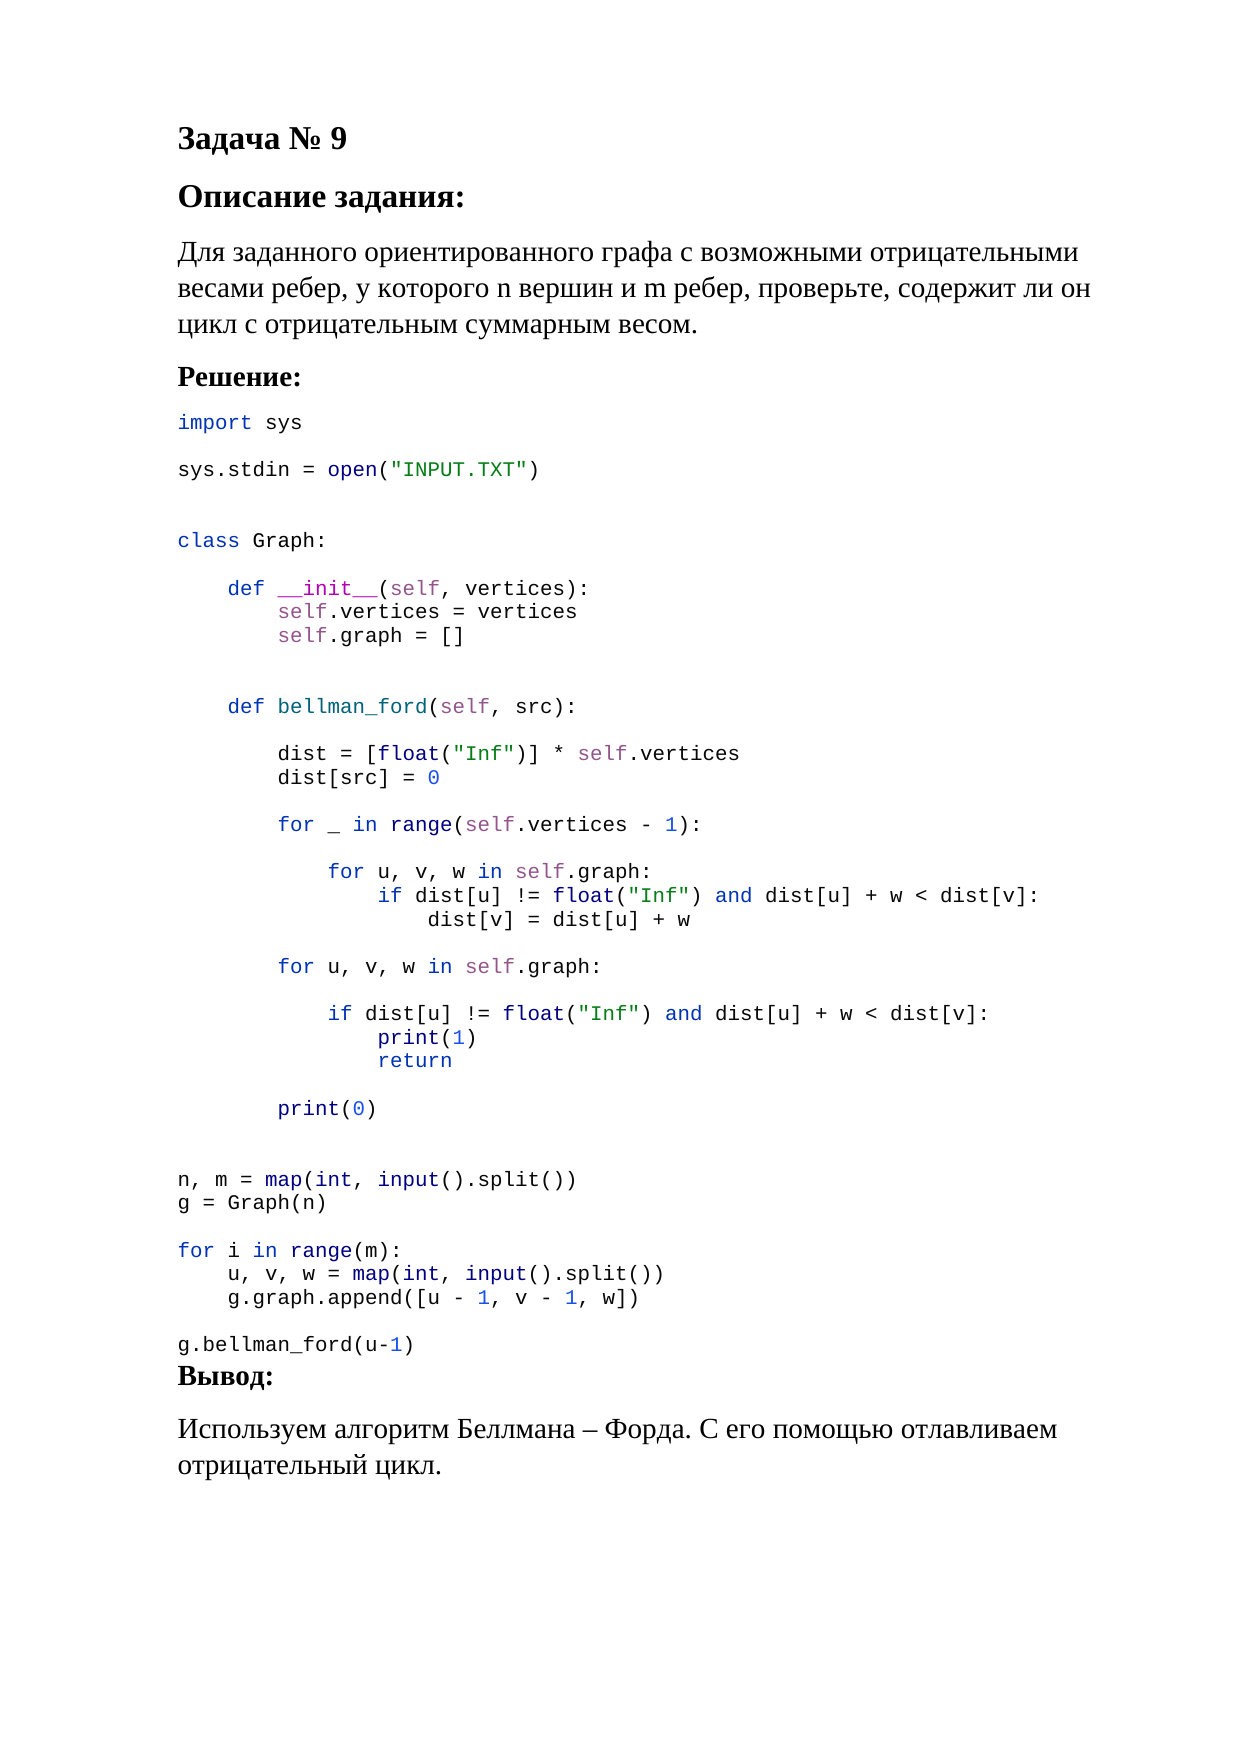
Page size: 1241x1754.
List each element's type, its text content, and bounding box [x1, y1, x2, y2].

text Задача № 9 [177, 118, 1152, 156]
text import sys sys.stdin = open("INPUT.TXT") class Graph: def __init__(self, vertices): self.vertices = vertices self.graph = [] def bellman_ford(self, src): dist = [float("Inf")] * self.vertices dist[src] = 0 for _ in range(self.vertices - 1): for u, v, w in self.graph: if dist[u] != float("Inf") and dist[u] + w < dist[v]: dist[v] = dist[u] + w for u, v, w in self.graph: if dist[u] != float("Inf") and dist[u] + w < dist[v]: print(1) return print(0) n, m = map(int, input().split()) g = Graph(n) for i in range(m): u, v, w = map(int, input().split()) g.graph.append([u - 1, v - 1, w]) g.bellman_ford(u-1) [177, 412, 1152, 1358]
text Используем алгоритм Беллмана – Форда. С его помощью отлавливаем отрицательный цикл. [177, 1411, 1152, 1480]
text Вывод: [177, 1358, 1152, 1391]
text Описание задания: [177, 176, 1152, 214]
text Для заданного ориентированного графа с возможными отрицательными весами ребер, у которого n вершин и m ребер, проверьте, содержит ли он цикл с отрицательным суммарным весом. [177, 234, 1152, 340]
text Решение: [177, 359, 1152, 393]
